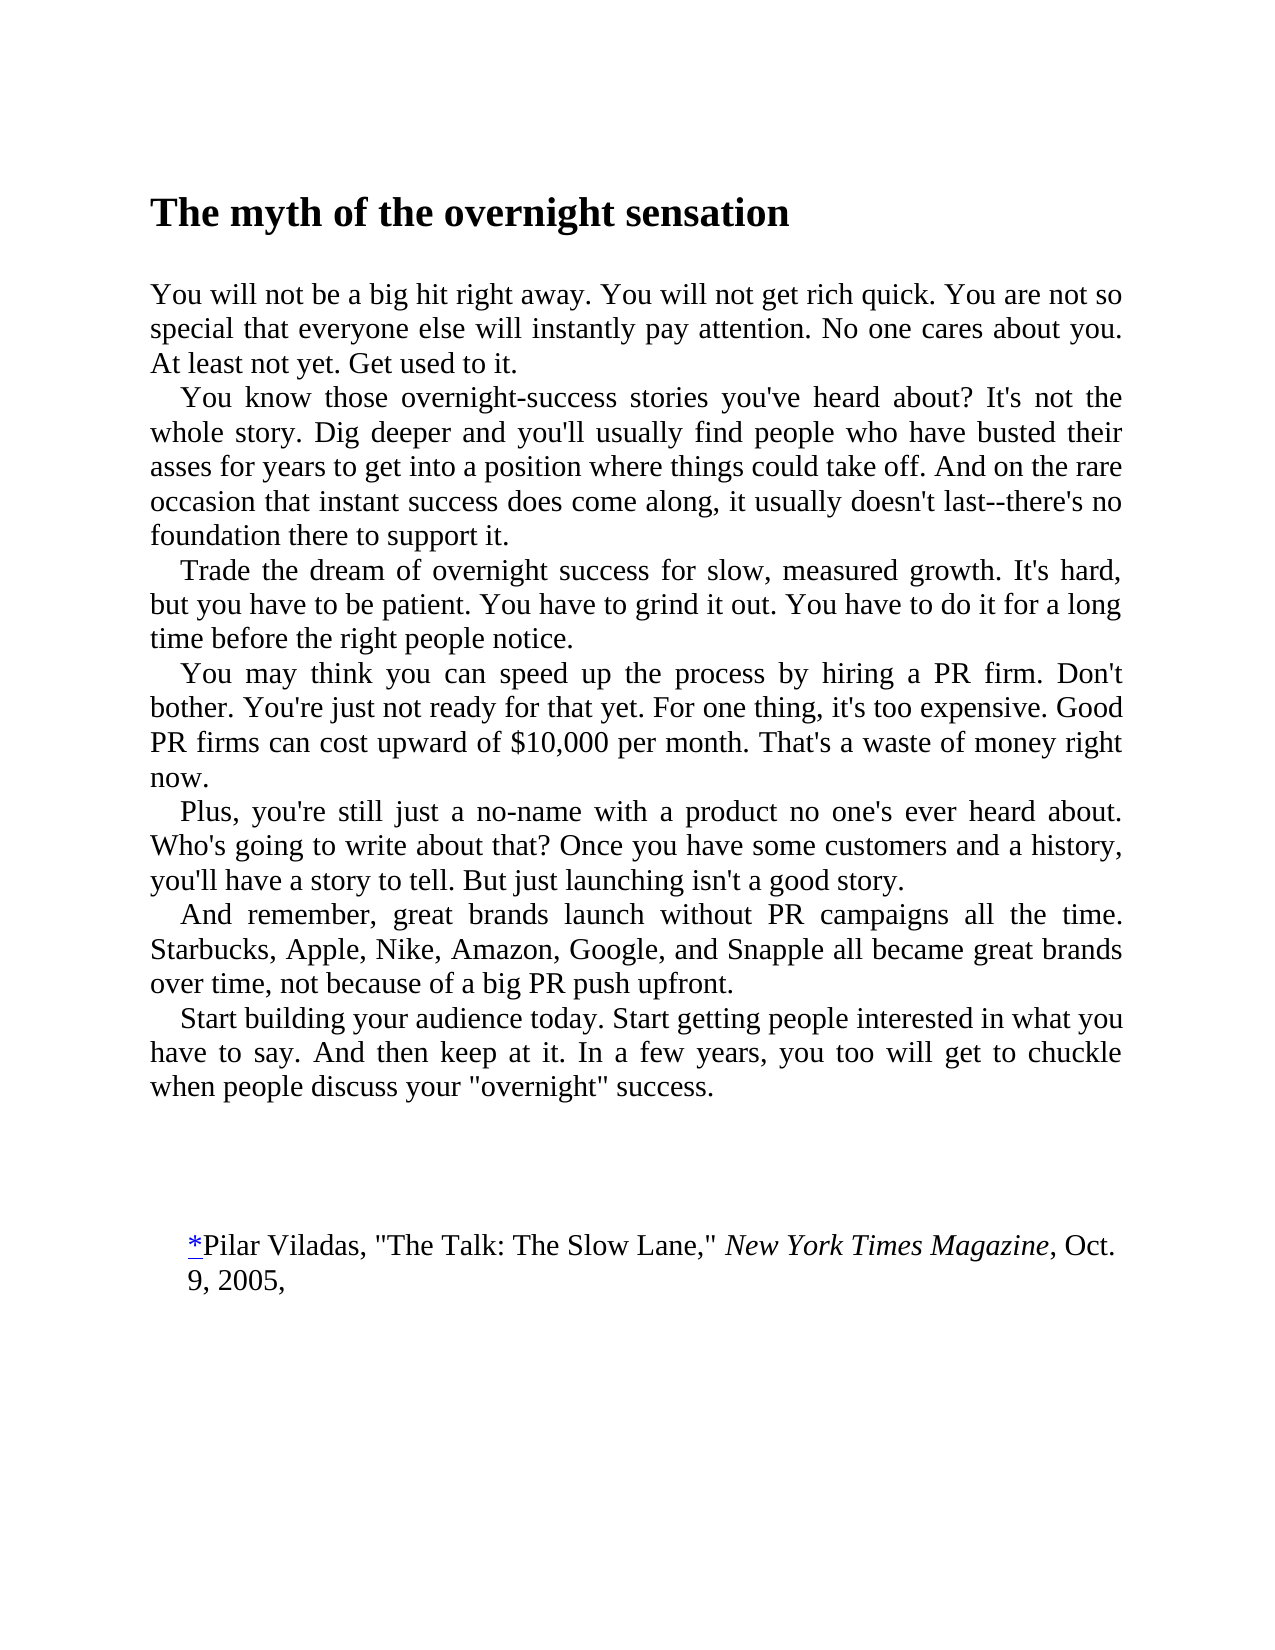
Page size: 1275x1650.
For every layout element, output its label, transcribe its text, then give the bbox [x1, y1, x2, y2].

text The myth of the overnight sensation [150, 193, 1127, 235]
text *Pilar Viladas, "The Talk: The Slow Lane," New York Times Magazine, Oct. 9, 2005, [187, 1228, 1127, 1297]
text Start building your audience today. Start getting people interested in what you have to say. And then keep at it. In a few years, you too will get to chuckle when people discuss your "overnight" success. [150, 1001, 1125, 1104]
text You know those overnight-success stories you've heard about? It's not the whole story. Dig deeper and you'll usually find people who have busted their asses for years to get into a position where things could take off. And on the rare occasion that instant success does come along, it usually doesn't last--there's no foundation there to support it. [150, 380, 1124, 552]
text Plus, you're still just a no-name with a product no one's ever heard about. Who's going to write about that? Once you have some customers and a history, you'll have a story to tell. But just launching isn't a good story. [150, 794, 1125, 897]
text You may think you can speed up the process by hiring a PR firm. Don't bother. You're just not ready for that yet. For one thing, it's too expensive. Good PR firms can cost upward of $10,000 per month. That's a waste of money right now. [150, 656, 1124, 794]
text You will not be a big hit right away. You will not get rich quick. You are not so special that everyone else will instantly pay attention. No one cares about you. At least not yet. Get used to it. [150, 277, 1124, 380]
text Trade the dream of overnight success for slow, measured growth. It's hard, but you have to be patient. You have to grind it out. You have to do it for a long time before the right people notice. [150, 552, 1124, 656]
text And remember, great brands launch without PR campaigns all the time. Starbucks, Apple, Nike, Amazon, Google, and Snapple all became great brands over time, not because of a big PR push upfront. [150, 897, 1124, 1000]
